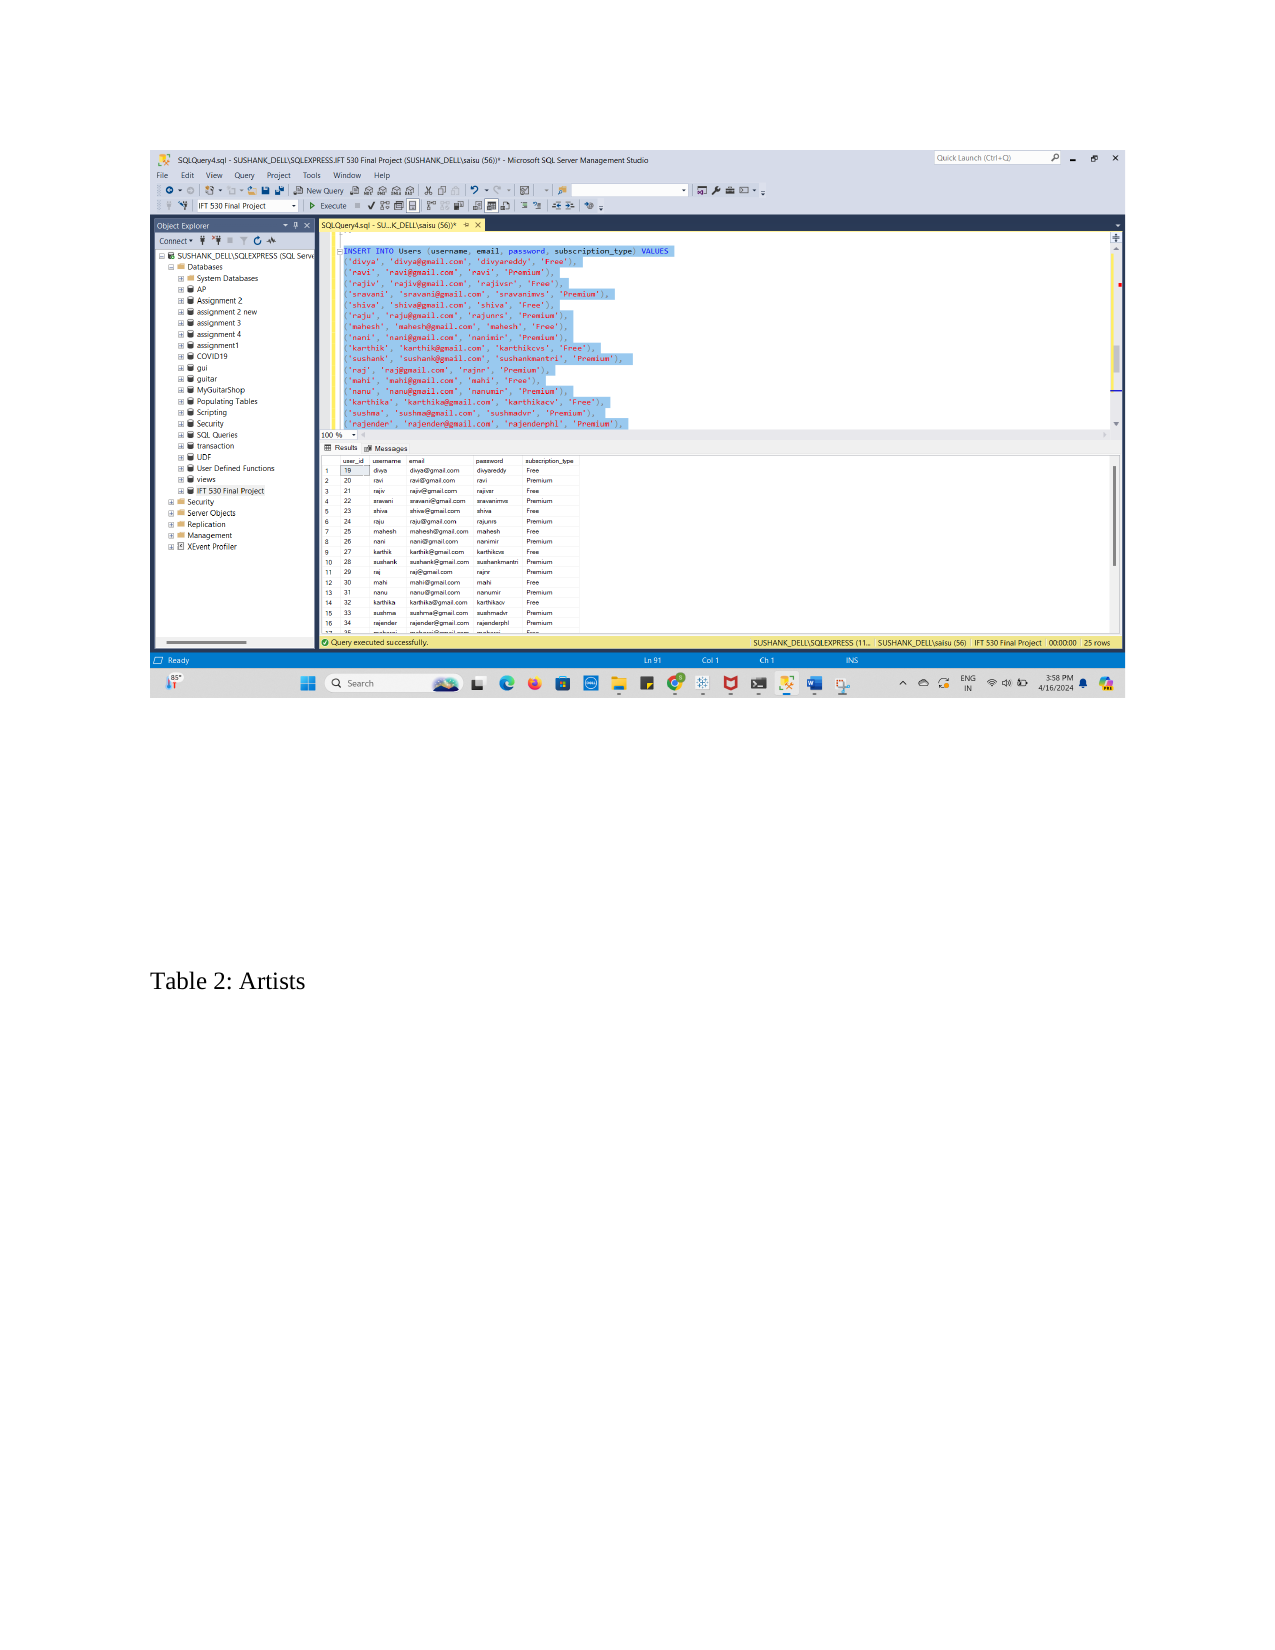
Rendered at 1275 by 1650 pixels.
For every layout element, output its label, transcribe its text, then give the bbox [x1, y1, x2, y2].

picture [150, 150, 1125, 698]
text Table 2: Artists [150, 966, 1125, 995]
